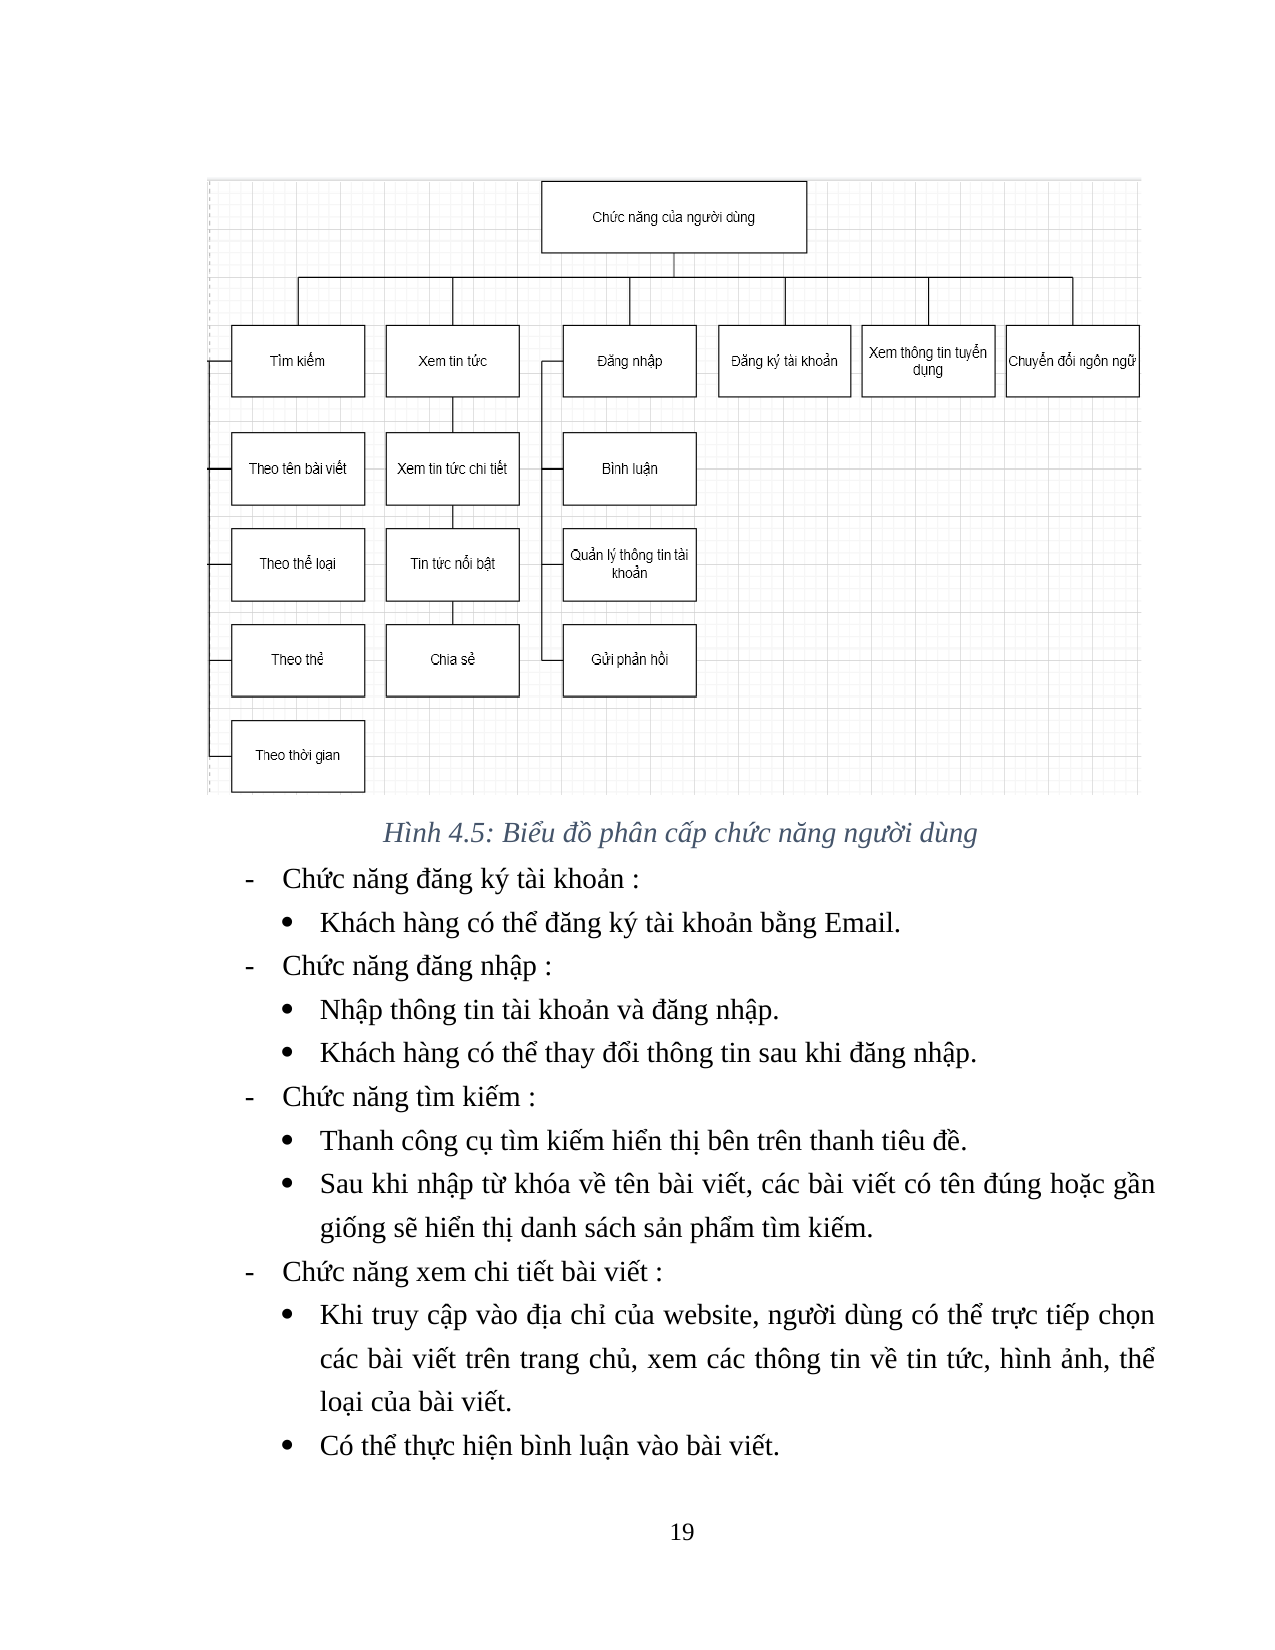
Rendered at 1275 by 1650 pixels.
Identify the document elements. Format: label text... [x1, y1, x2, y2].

list Có thể thực hiện bình luận vào bài viết. [282, 1428, 1156, 1462]
list Khách hàng có thể đăng ký tài khoản bằng Email. [282, 905, 1156, 938]
list Khi truy cập vào địa chỉ của website, người dùng có thể trực tiếp chọn các bài viết trên trang chủ, xem các thông tin về tin tức, hình ảnh, thể loại của bài viết. [282, 1297, 1156, 1418]
list Khách hàng có thể thay đổi thông tin sau khi đăng nhập. [282, 1036, 1156, 1069]
list Chức năng tìm kiếm : [244, 1079, 1156, 1113]
list Nhập thông tin tài khoản và đăng nhập. [282, 992, 1156, 1026]
picture [207, 177, 1142, 795]
list Chức năng xem chi tiết bài viết : [244, 1254, 1156, 1287]
list Chức năng đăng nhập : [244, 948, 1156, 982]
list Sau khi nhập từ khóa về tên bài viết, các bài viết có tên đúng hoặc gần giống sẽ hiển thị danh sách sản phẩm tìm kiếm. [282, 1166, 1156, 1244]
list Thanh công cụ tìm kiếm hiển thị bên trên thanh tiêu đề. [282, 1123, 1156, 1156]
text Hình 4.5: Biểu đồ phân cấp chức năng người dùng [207, 815, 1156, 849]
list Chức năng đăng ký tài khoản : [244, 861, 1156, 895]
